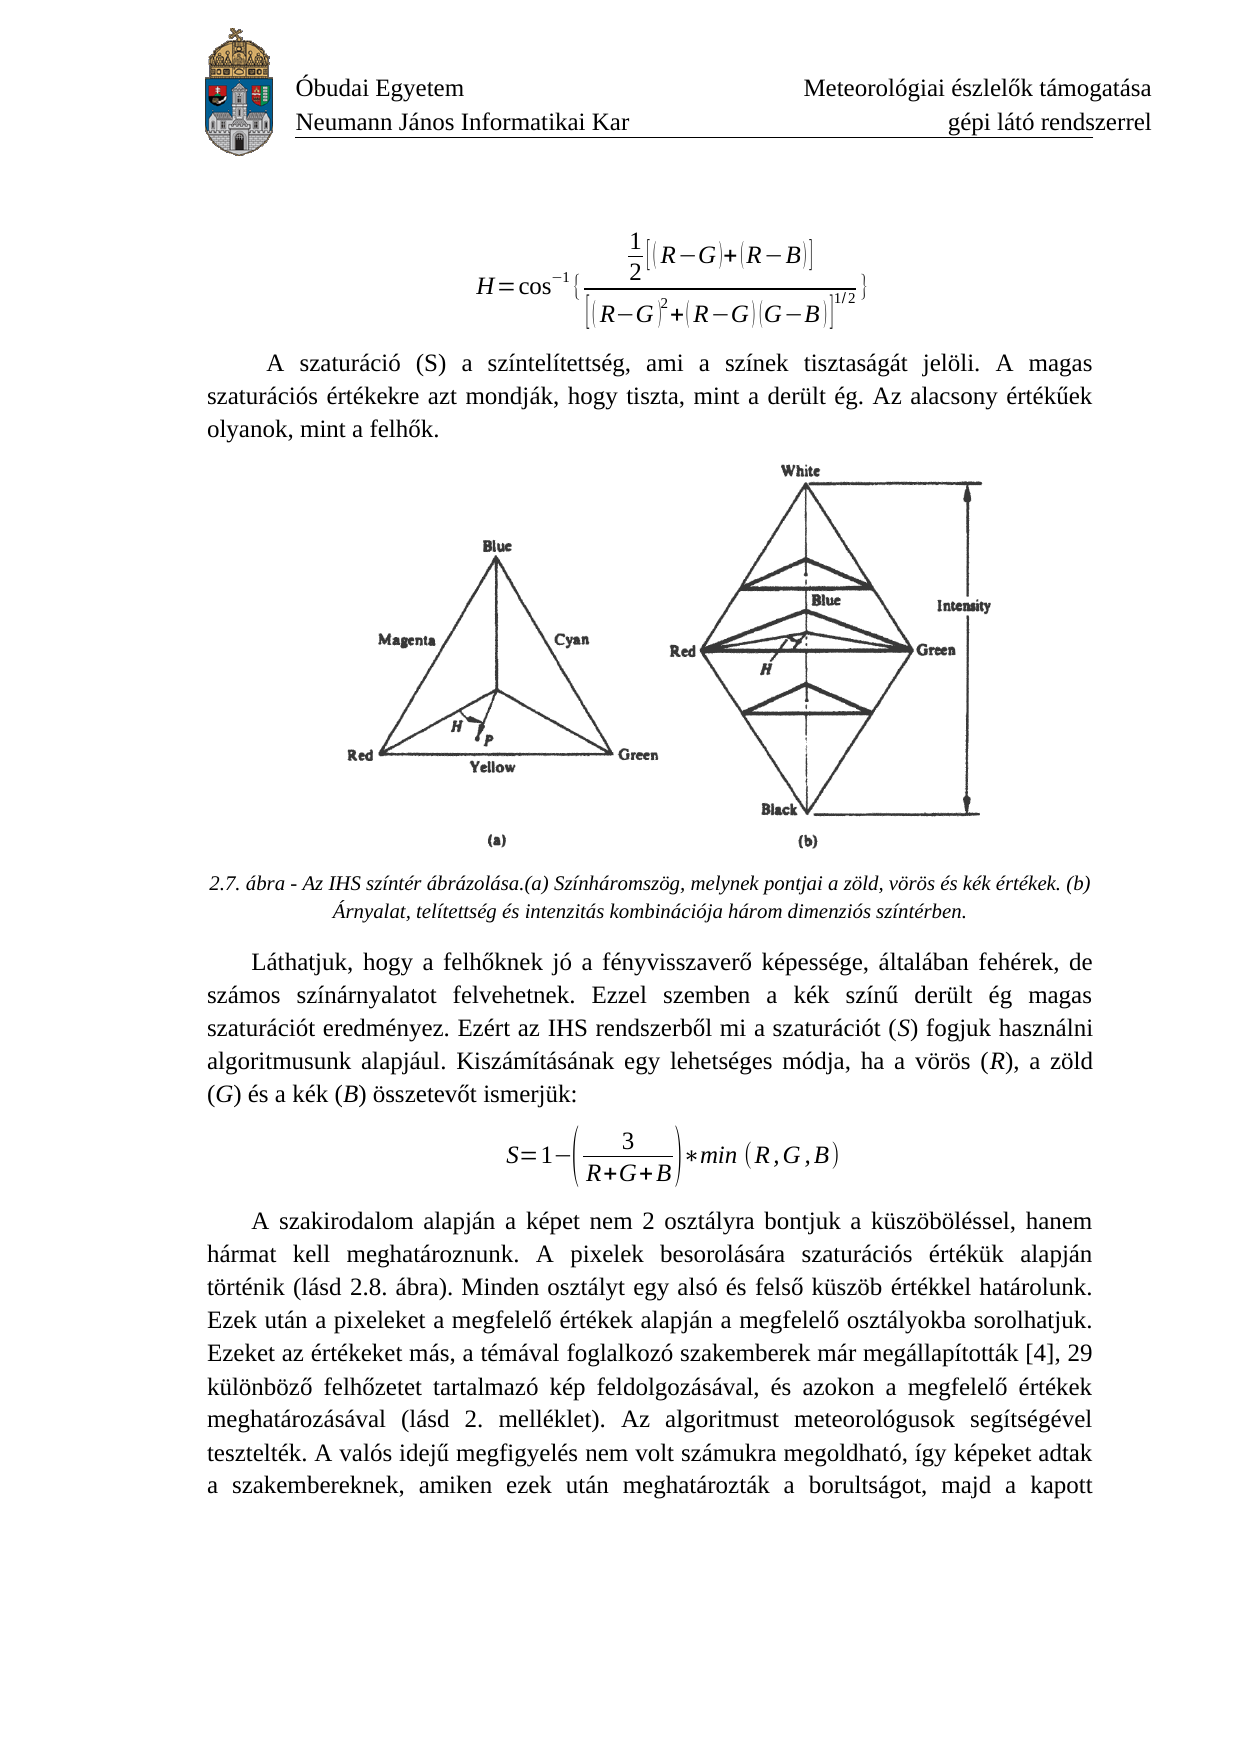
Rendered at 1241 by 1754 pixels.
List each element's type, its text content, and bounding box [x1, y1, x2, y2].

text A szaturáció (S) a színtelítettség, ami a színek tisztaságát jelöli. A magas szaturációs értékekre azt mondják, hogy tiszta, mint a derült ég. Az alacsony értékűek olyanok, mint a felhők. [207, 348, 1093, 443]
picture [339, 459, 1006, 855]
picture [205, 28, 275, 157]
text Láthatjuk, hogy a felhőknek jó a fényvisszaverő képessége, általában fehérek, de számos színárnyalatot felvehetnek. Ezzel szemben a kék színű derült ég magas szaturációt eredményez. Ezért az IHS rendszerből mi a szaturációt (S) fogjuk használni algoritmusunk alapjául. Kiszámításának egy lehetséges módja, ha a vörös (R), a zöld (G) és a kék (B) összetevőt ismerjük: [207, 947, 1093, 1108]
